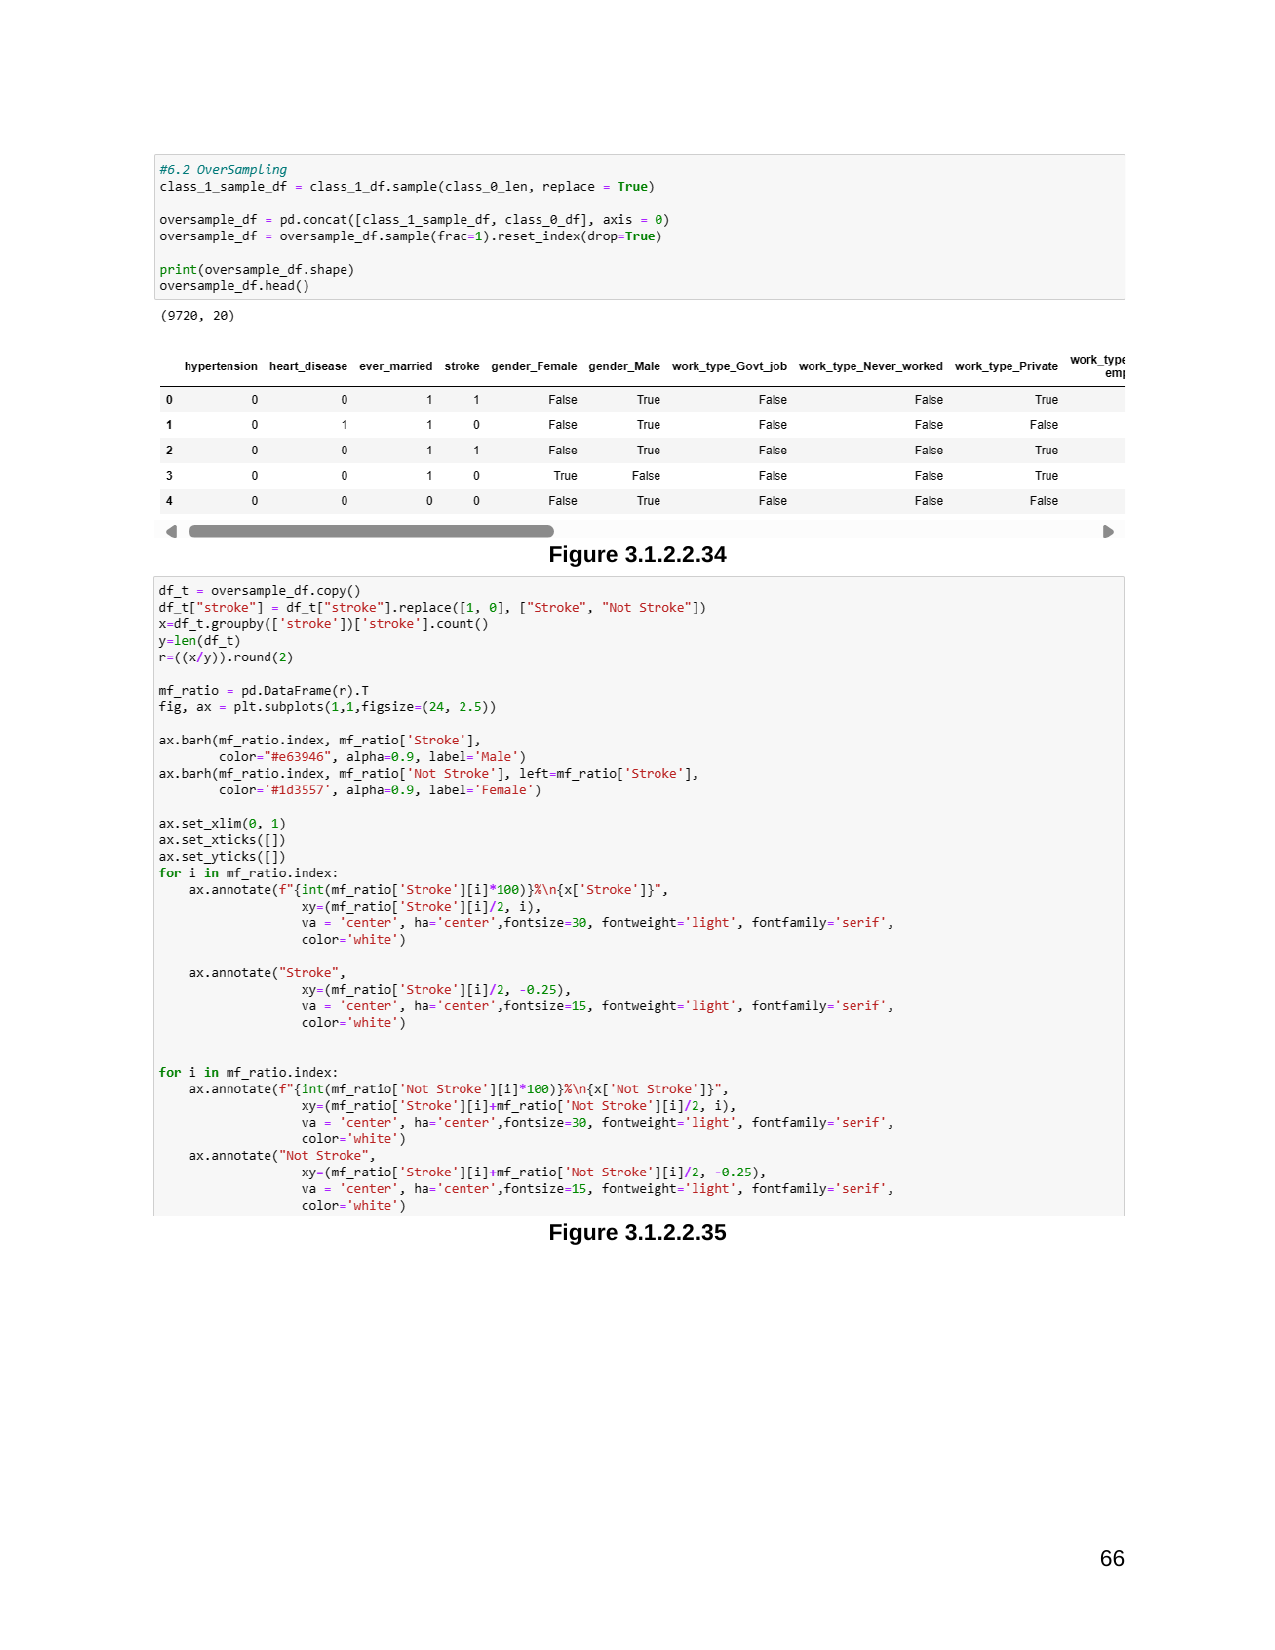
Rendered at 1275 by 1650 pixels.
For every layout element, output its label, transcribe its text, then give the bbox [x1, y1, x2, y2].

text Figure 3.1.2.2.34 [150, 541, 1125, 568]
text Figure 3.1.2.2.35 [150, 1219, 1125, 1246]
picture [150, 150, 1125, 538]
picture [150, 571, 1125, 1216]
